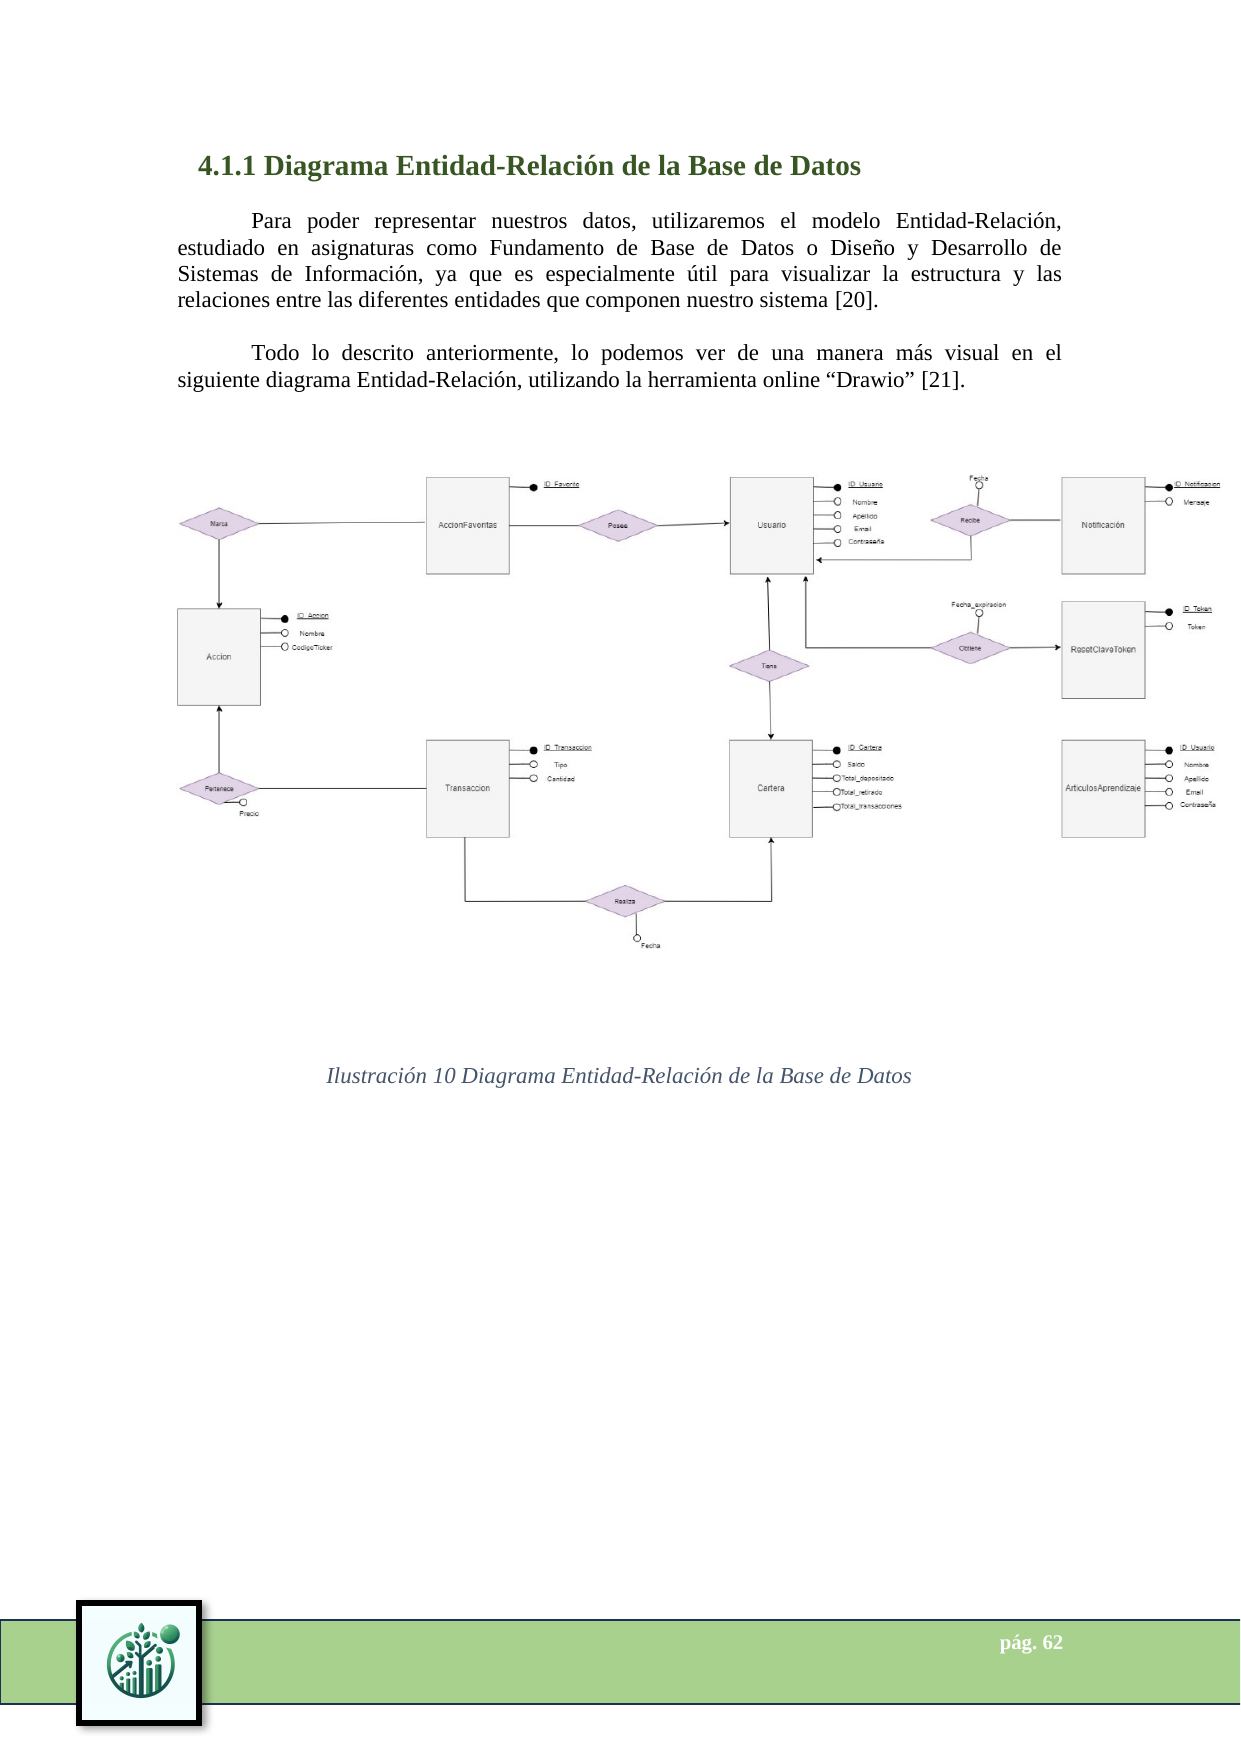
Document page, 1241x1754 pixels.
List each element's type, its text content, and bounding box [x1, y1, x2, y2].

text Todo lo descrito anteriormente, lo podemos ver de una manera más visual en el siguiente diagrama Entidad-Relación, utilizando la herramienta online “Drawio” . [177, 339, 1063, 392]
subtitle 4.1.1 Diagrama Entidad-Relación de la Base de Datos [198, 148, 1063, 181]
picture [177, 473, 1221, 949]
text Ilustración 10 Diagrama Entidad-Relación de la Base de Datos [177, 1062, 1063, 1089]
text Para poder representar nuestros datos, utilizaremos el modelo Entidad-Relación, estudiado en asignaturas como Fundamento de Base de Datos o Diseño y Desarrollo de Sistemas de Información, ya que es especialmente útil para visualizar la estructura y las relaciones entre las diferentes entidades que componen nuestro sistema . [177, 207, 1063, 313]
picture [82, 1606, 196, 1720]
